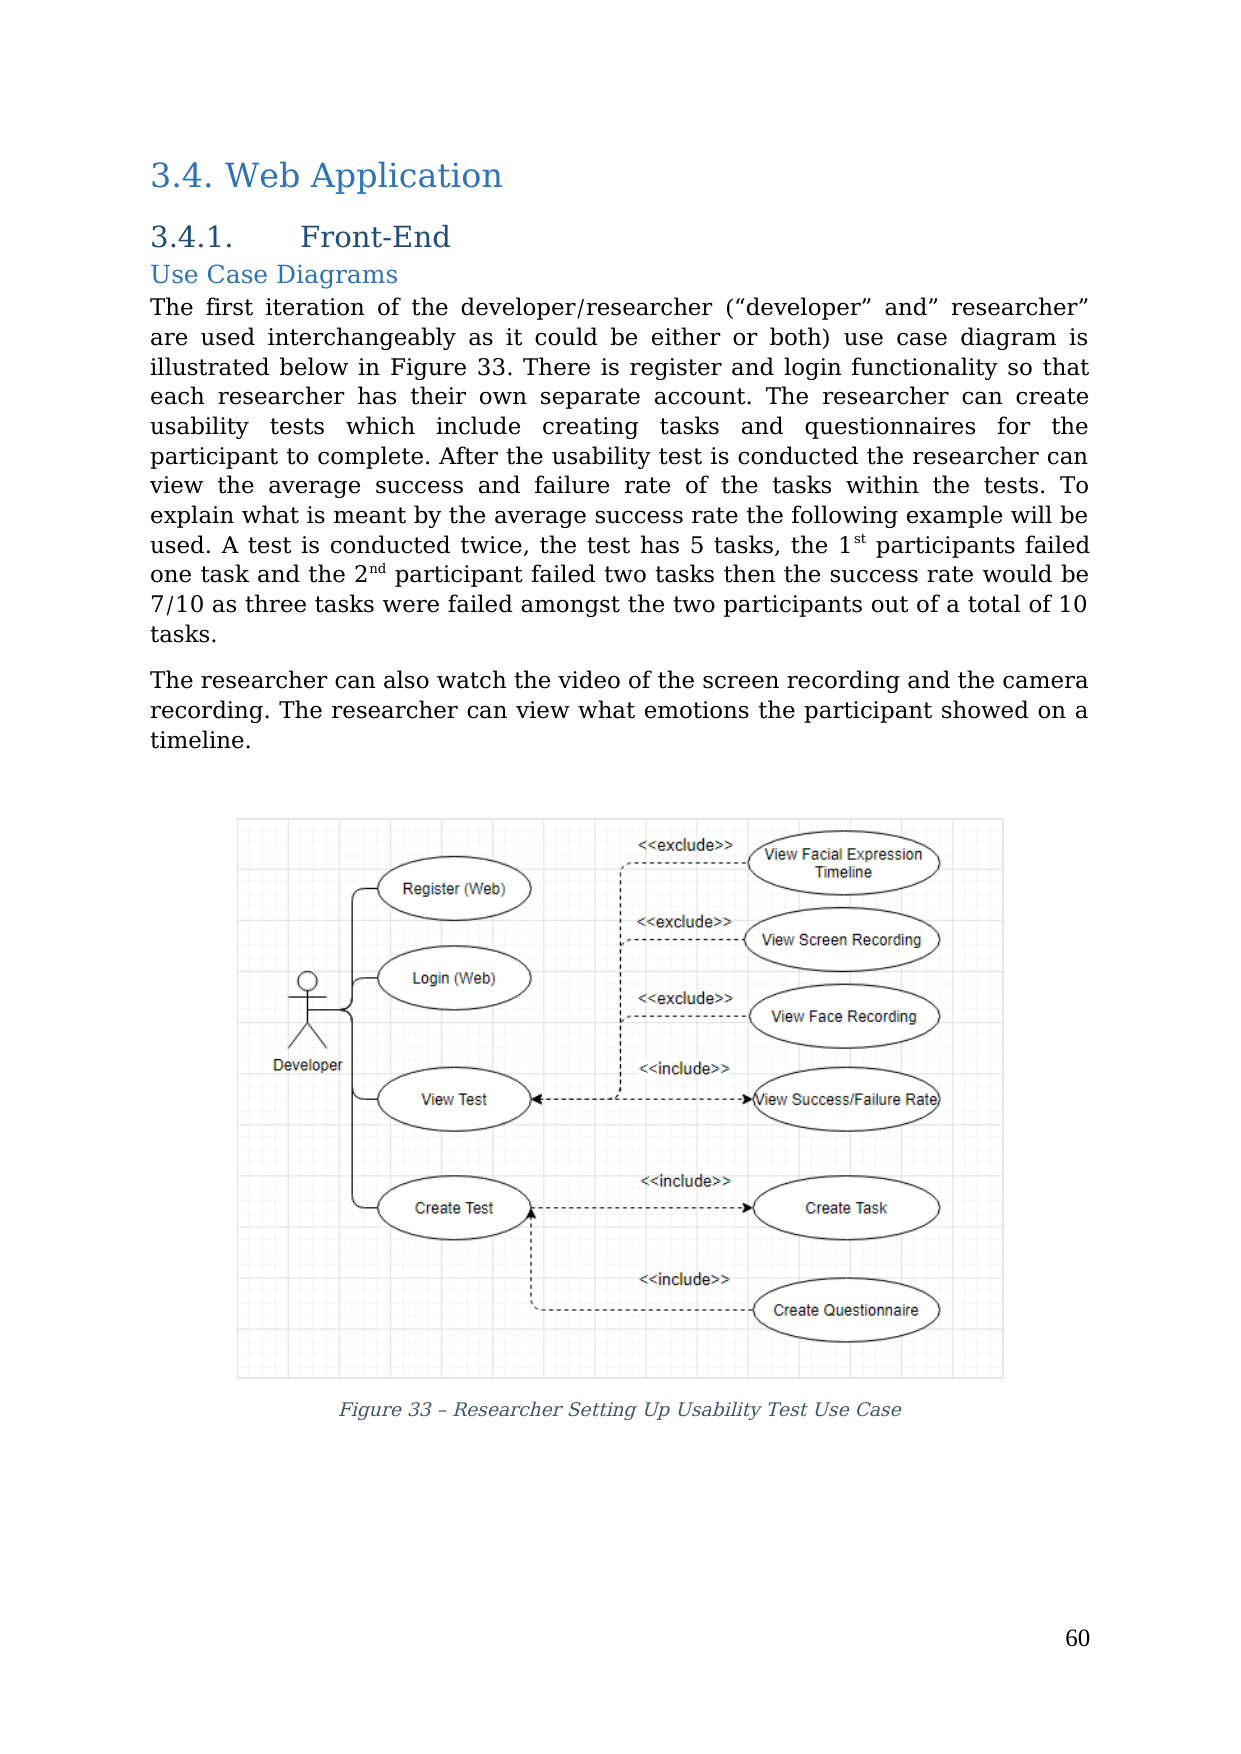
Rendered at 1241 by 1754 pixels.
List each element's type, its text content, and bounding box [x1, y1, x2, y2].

text Figure 33 – Researcher Setting Up Usability Test Use Case [150, 1398, 1090, 1420]
subtitle Front-End [150, 218, 1090, 253]
picture [238, 820, 1002, 1377]
subtitle Web Application [150, 154, 1090, 194]
text The researcher can also watch the video of the screen recording and the camera recording. The researcher can view what emotions the participant showed on a timeline. [150, 666, 1090, 753]
text The first iteration of the developer/researcher (“developer” and” researcher” are used interchangeably as it could be either or both) use case diagram is illustrated below in Figure 33. There is register and login functionality so that each researcher has their own separate account. The researcher can create usability tests which include creating tasks and questionnaires for the participant to complete. After the usability test is conducted the researcher can view the average success and failure rate of the tasks within the tests. To explain what is meant by the average success rate the following example will be used. A test is conducted twice, the test has 5 tasks, the 1st participants failed one task and the 2nd participant failed two tasks then the success rate would be 7/10 as three tasks were failed amongst the two participants out of a total of 10 tasks. [150, 293, 1090, 647]
subtitle Use Case Diagrams [150, 258, 1090, 288]
